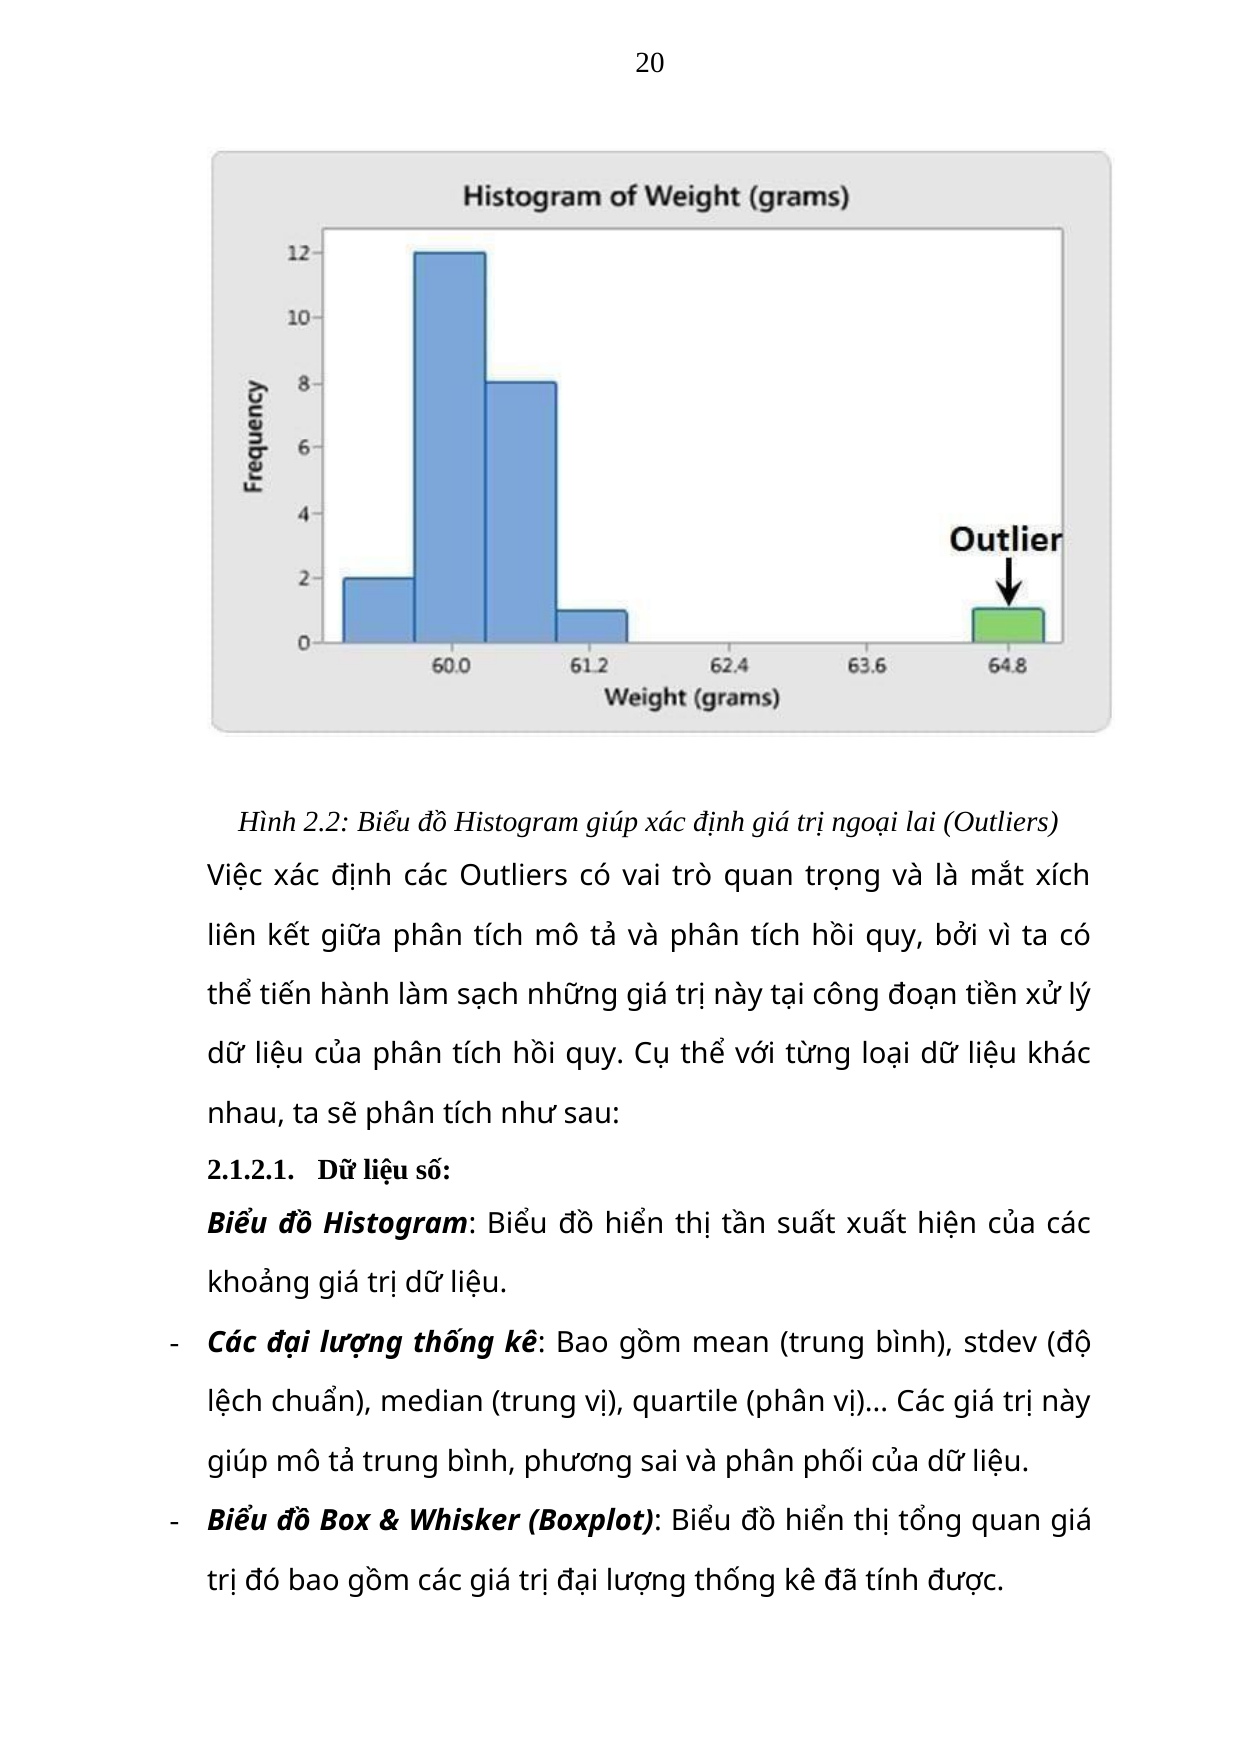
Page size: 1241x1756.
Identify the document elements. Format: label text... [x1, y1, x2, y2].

text Biểu đồ Histogram: Biểu đồ hiển thị tần suất xuất hiện của các khoảng giá trị dữ liệu. [207, 1202, 1092, 1301]
picture [206, 147, 1116, 737]
subtitle Dữ liệu số: [207, 1152, 1092, 1185]
list Các đại lượng thống kê: Bao gồm mean (trung bình), stdev (độ lệch chuẩn), median (trung vị), quartile (phân vị)... Các giá trị này giúp mô tả trung bình, phương sai và phân phối của dữ liệu. [169, 1321, 1092, 1480]
text Việc xác định các Outliers có vai trò quan trọng và là mắt xích liên kết giữa phân tích mô tả và phân tích hồi quy, bởi vì ta có thể tiến hành làm sạch những giá trị này tại công đoạn tiền xử lý dữ liệu của phân tích hồi quy. Cụ thể với từng loại dữ liệu khác nhau, ta sẽ phân tích như sau: [207, 854, 1092, 1132]
text Hình 2.2: Biểu đồ Histogram giúp xác định giá trị ngoại lai (Outliers) [207, 804, 1092, 838]
list Biểu đồ Box & Whisker (Boxplot): Biểu đồ hiển thị tổng quan giá trị đó bao gồm các giá trị đại lượng thống kê đã tính được. [169, 1499, 1092, 1599]
